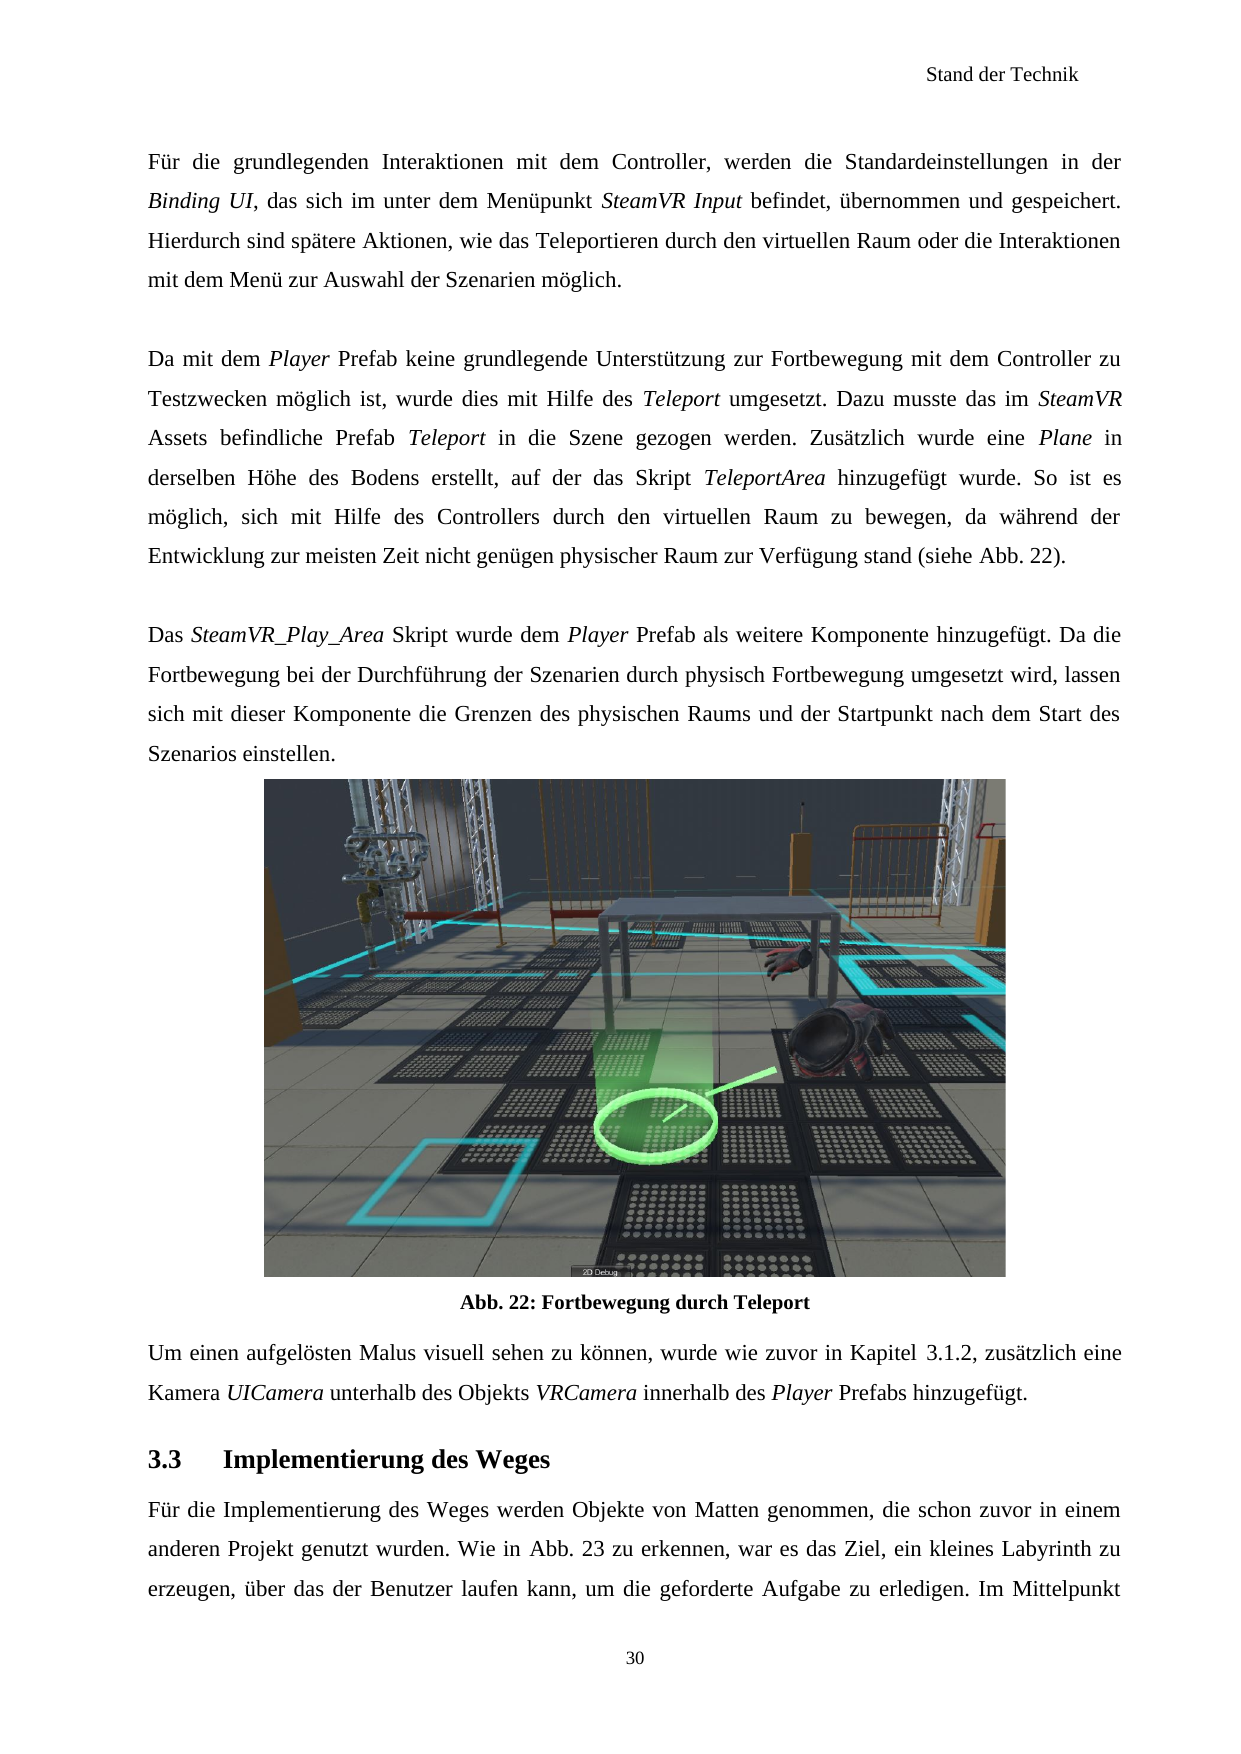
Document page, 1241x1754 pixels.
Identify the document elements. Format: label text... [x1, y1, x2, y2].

text Für die grundlegenden Interaktionen mit dem Controller, werden die Standardeinstellungen in der Binding UI, das sich im unter dem Menüpunkt SteamVR Input befindet, übernommen und gespeichert. Hierdurch sind spätere Aktionen, wie das Teleportieren durch den virtuellen Raum oder die Interaktionen mit dem Menü zur Auswahl der Szenarien möglich. [148, 148, 1122, 292]
text Das SteamVR_Play_Area Skript wurde dem Player Prefab als weitere Komponente hinzugefügt. Da die Fortbewegung bei der Durchführung der Szenarien durch physisch Fortbewegung umgesetzt wird, lassen sich mit dieser Komponente die Grenzen des physischen Raums und der Startpunkt nach dem Start des Szenarios einstellen. [148, 621, 1122, 766]
text Um einen aufgelösten Malus visuell sehen zu können, wurde wie zuvor in Kapitel 3.1.2, zusätzlich eine Kamera UICamera unterhalb des Objekts VRCamera innerhalb des Player Prefabs hinzugefügt. [148, 1339, 1122, 1405]
text Da mit dem Player Prefab keine grundlegende Unterstützung zur Fortbewegung mit dem Controller zu Testzwecken möglich ist, wurde dies mit Hilfe des Teleport umgesetzt. Dazu musste das im SteamVR Assets befindliche Prefab Teleport in die Szene gezogen werden. Zusätzlich wurde eine Plane in derselben Höhe des Bodens erstellt, auf der das Skript TeleportArea hinzugefügt wurde. So ist es möglich, sich mit Hilfe des Controllers durch den virtuellen Raum zu bewegen, da während der Entwicklung zur meisten Zeit nicht genügen physischer Raum zur Verfügung stand (siehe Abb. 22). [148, 345, 1122, 569]
picture [264, 779, 1006, 1277]
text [148, 1496, 1122, 1601]
subtitle Implementierung des Weges [148, 1443, 1122, 1474]
